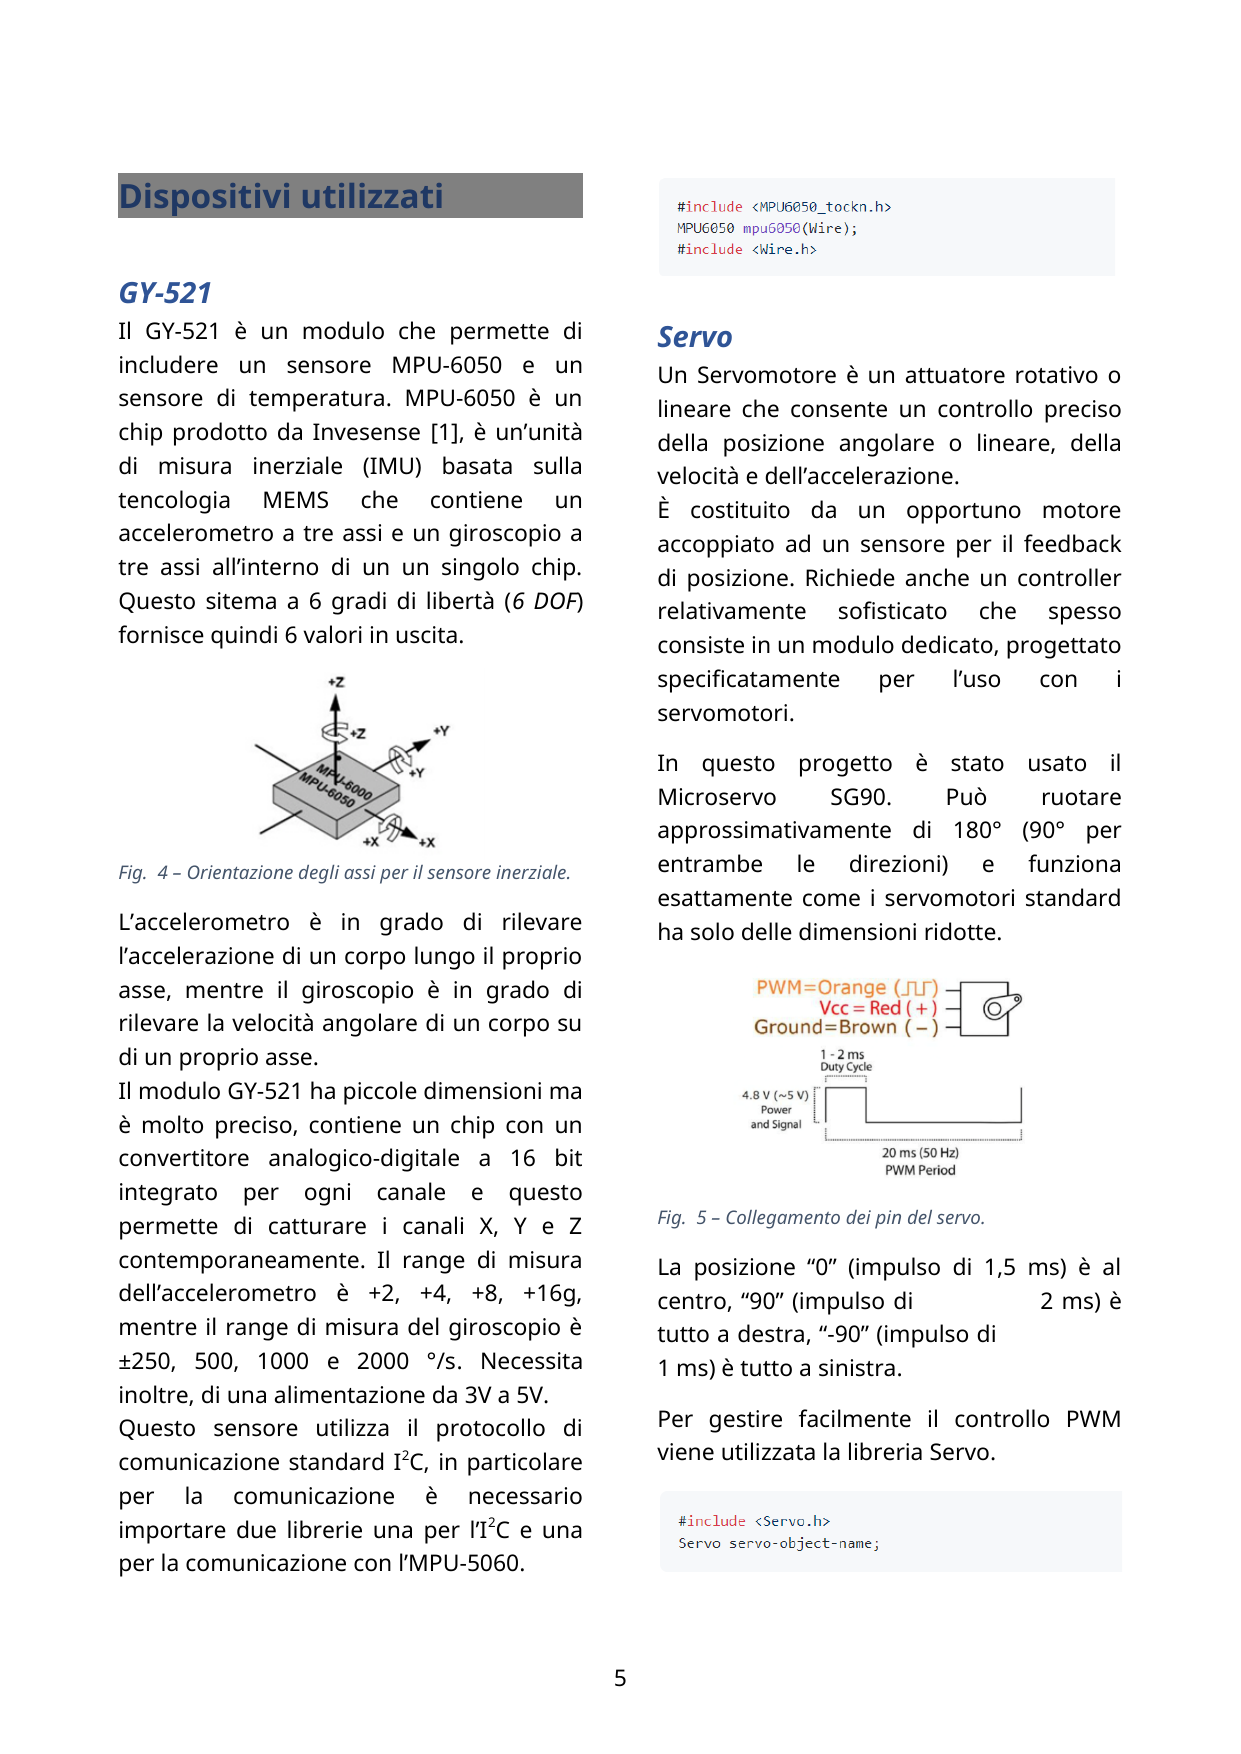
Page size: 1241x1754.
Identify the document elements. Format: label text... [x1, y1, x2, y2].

text La posizione “0” (impulso di 1,5 ms) è al centro, “90” (impulso di 2 ms) è tutto a destra, “-90” (impulso di 1 ms) è tutto a sinistra. [657, 1251, 1122, 1383]
picture [216, 668, 486, 860]
subtitle Dispositivi utilizzati [118, 173, 583, 218]
text Per gestire facilmente il controllo PWM viene utilizzata la libreria Servo. [657, 1403, 1122, 1468]
text È costituito da un opportuno motore accoppiato ad un sensore per il feedback di posizione. Richiede anche un controller relativamente sofisticato che spesso consiste in un modulo dedicato, progettato specificatamente per l’uso con i servomotori. [657, 494, 1122, 728]
text L’accelerometro è in grado di rilevare l’accelerazione di un corpo lungo il proprio asse, mentre il giroscopio è in grado di rilevare la velocità angolare di un corpo su di un proprio asse. [118, 906, 583, 1072]
text Questo sensore utilizza il protocollo di comunicazione standard I2C, in particolare per la comunicazione è necessario importare due librerie una per l’I2C e una per la comunicazione con l’MPU-5060. [118, 1412, 583, 1578]
text Il GY-521 è un modulo che permette di includere un sensore MPU-6050 e un sensore di temperatura. MPU-6050 è un chip prodotto da Invesense , è un’unità di misura inerziale (IMU) basata sulla tencologia MEMS che contiene un accelerometro a tre assi e un giroscopio a tre assi all’interno di un un singolo chip. Questo sitema a 6 gradi di libertà (6 DOF) fornisce quindi 6 valori in uscita. [118, 315, 583, 650]
picture [657, 172, 1116, 276]
text In questo progetto è stato usato il Microservo SG90. Può ruotare approssimativamente di 180° (90° per entrambe le direzioni) e funziona esattamente come i servomotori standard ha solo delle dimensioni ridotte. [657, 747, 1122, 947]
picture [657, 1486, 1123, 1576]
picture [729, 966, 1050, 1186]
subtitle Servo [657, 316, 1122, 356]
text Un Servomotore è un attuatore rotativo o lineare che consente un controllo preciso della posizione angolare o lineare, della velocità e dell’accelerazione. [657, 359, 1122, 491]
subtitle GY-521 [118, 272, 583, 312]
text Il modulo GY-521 ha piccole dimensioni ma è molto preciso, contiene un chip con un convertitore analogico-digitale a 16 bit integrato per ogni canale e questo permette di catturare i canali X, Y e Z contemporaneamente. Il range di misura dell’accelerometro è +2, +4, +8, +16g, mentre il range di misura del giroscopio è ±250, 500, 1000 e 2000 °/s. Necessita inoltre, di una alimentazione da 3V a 5V. [118, 1075, 583, 1410]
